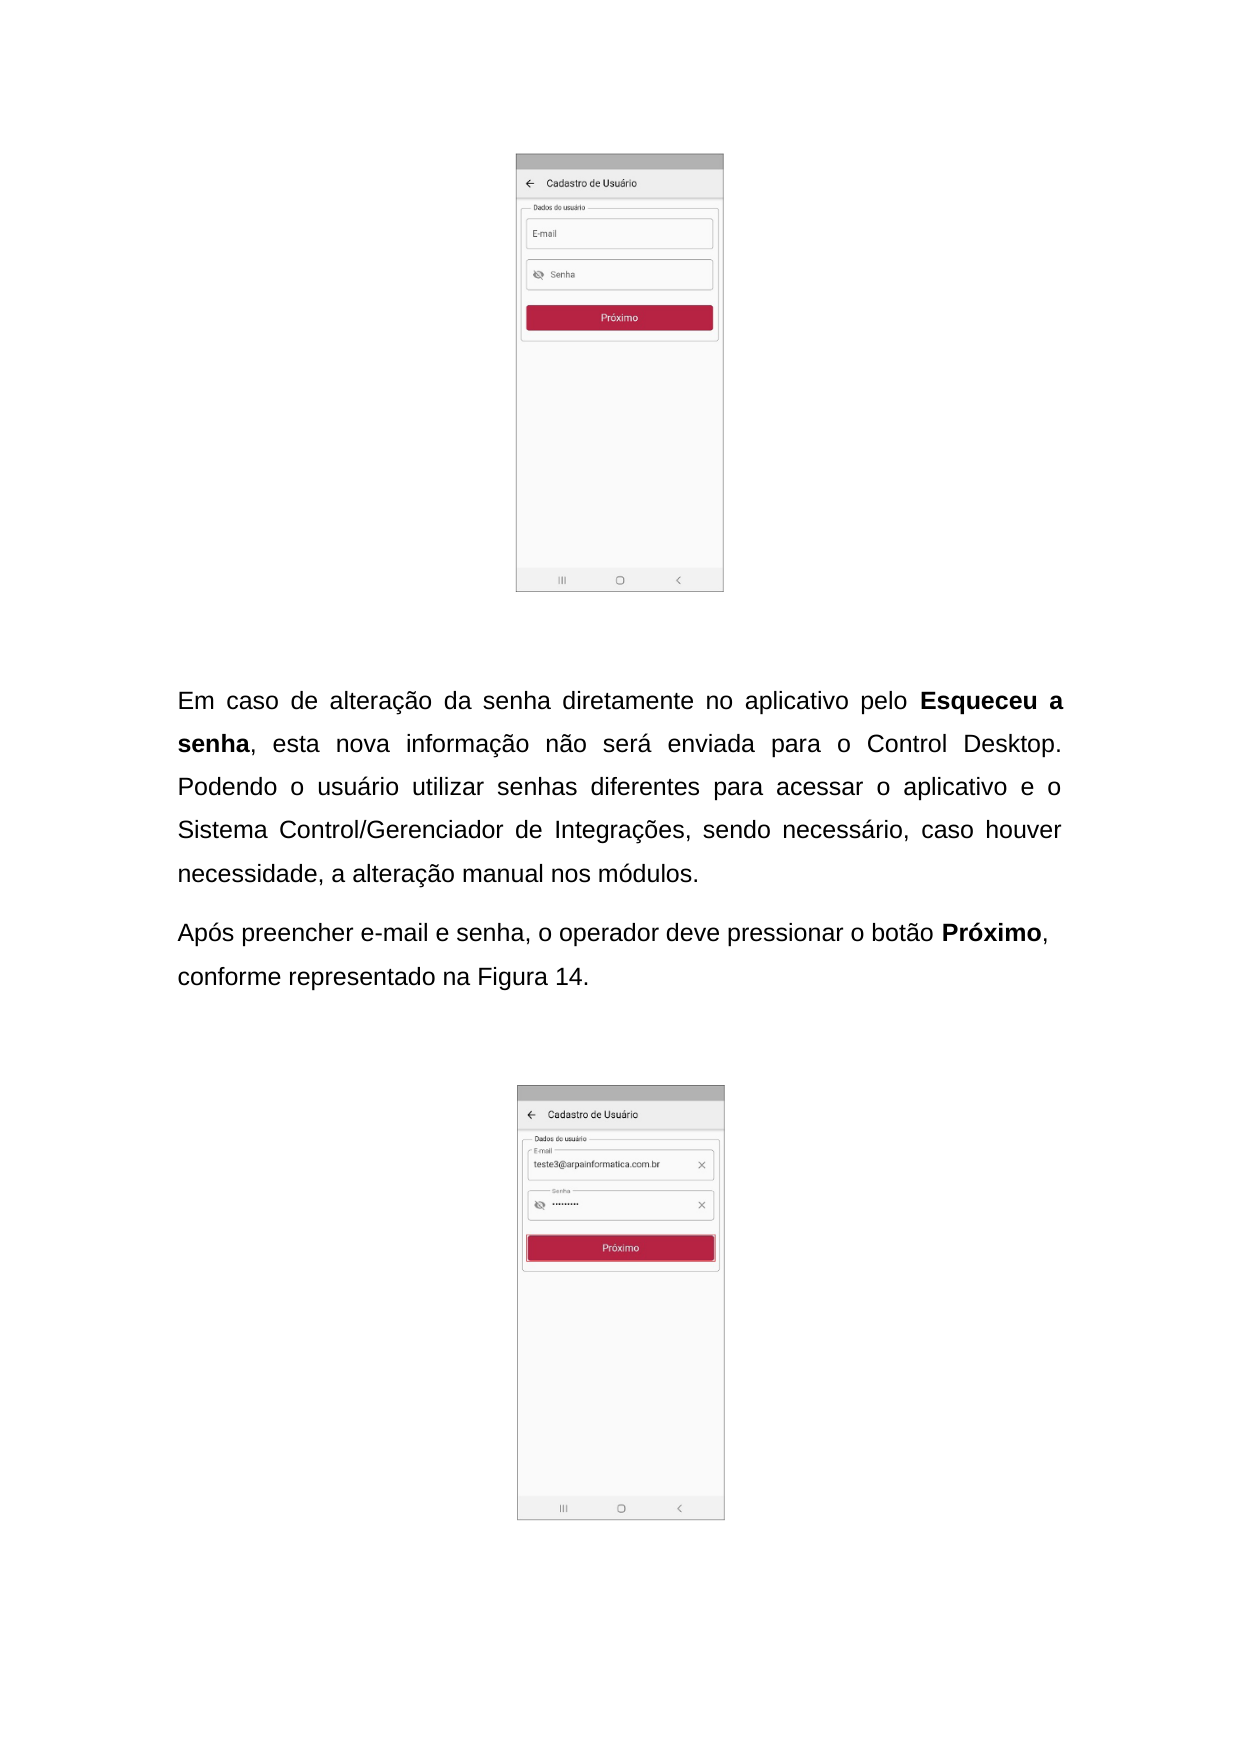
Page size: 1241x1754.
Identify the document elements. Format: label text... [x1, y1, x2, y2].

picture [510, 1081, 731, 1525]
picture [510, 147, 730, 596]
text Em caso de alteração da senha diretamente no aplicativo pelo Esqueceu a senha, esta nova informação não será enviada para o Control Desktop. Podendo o usuário utilizar senhas diferentes para acessar o aplicativo e o Sistema Control/Gerenciador de Integrações, sendo necessário, caso houver necessidade, a alteração manual nos módulos. [177, 686, 1063, 887]
text Após preencher e-mail e senha, o operador deve pressionar o botão Próximo, conforme representado na Figura 14. [177, 918, 1063, 990]
